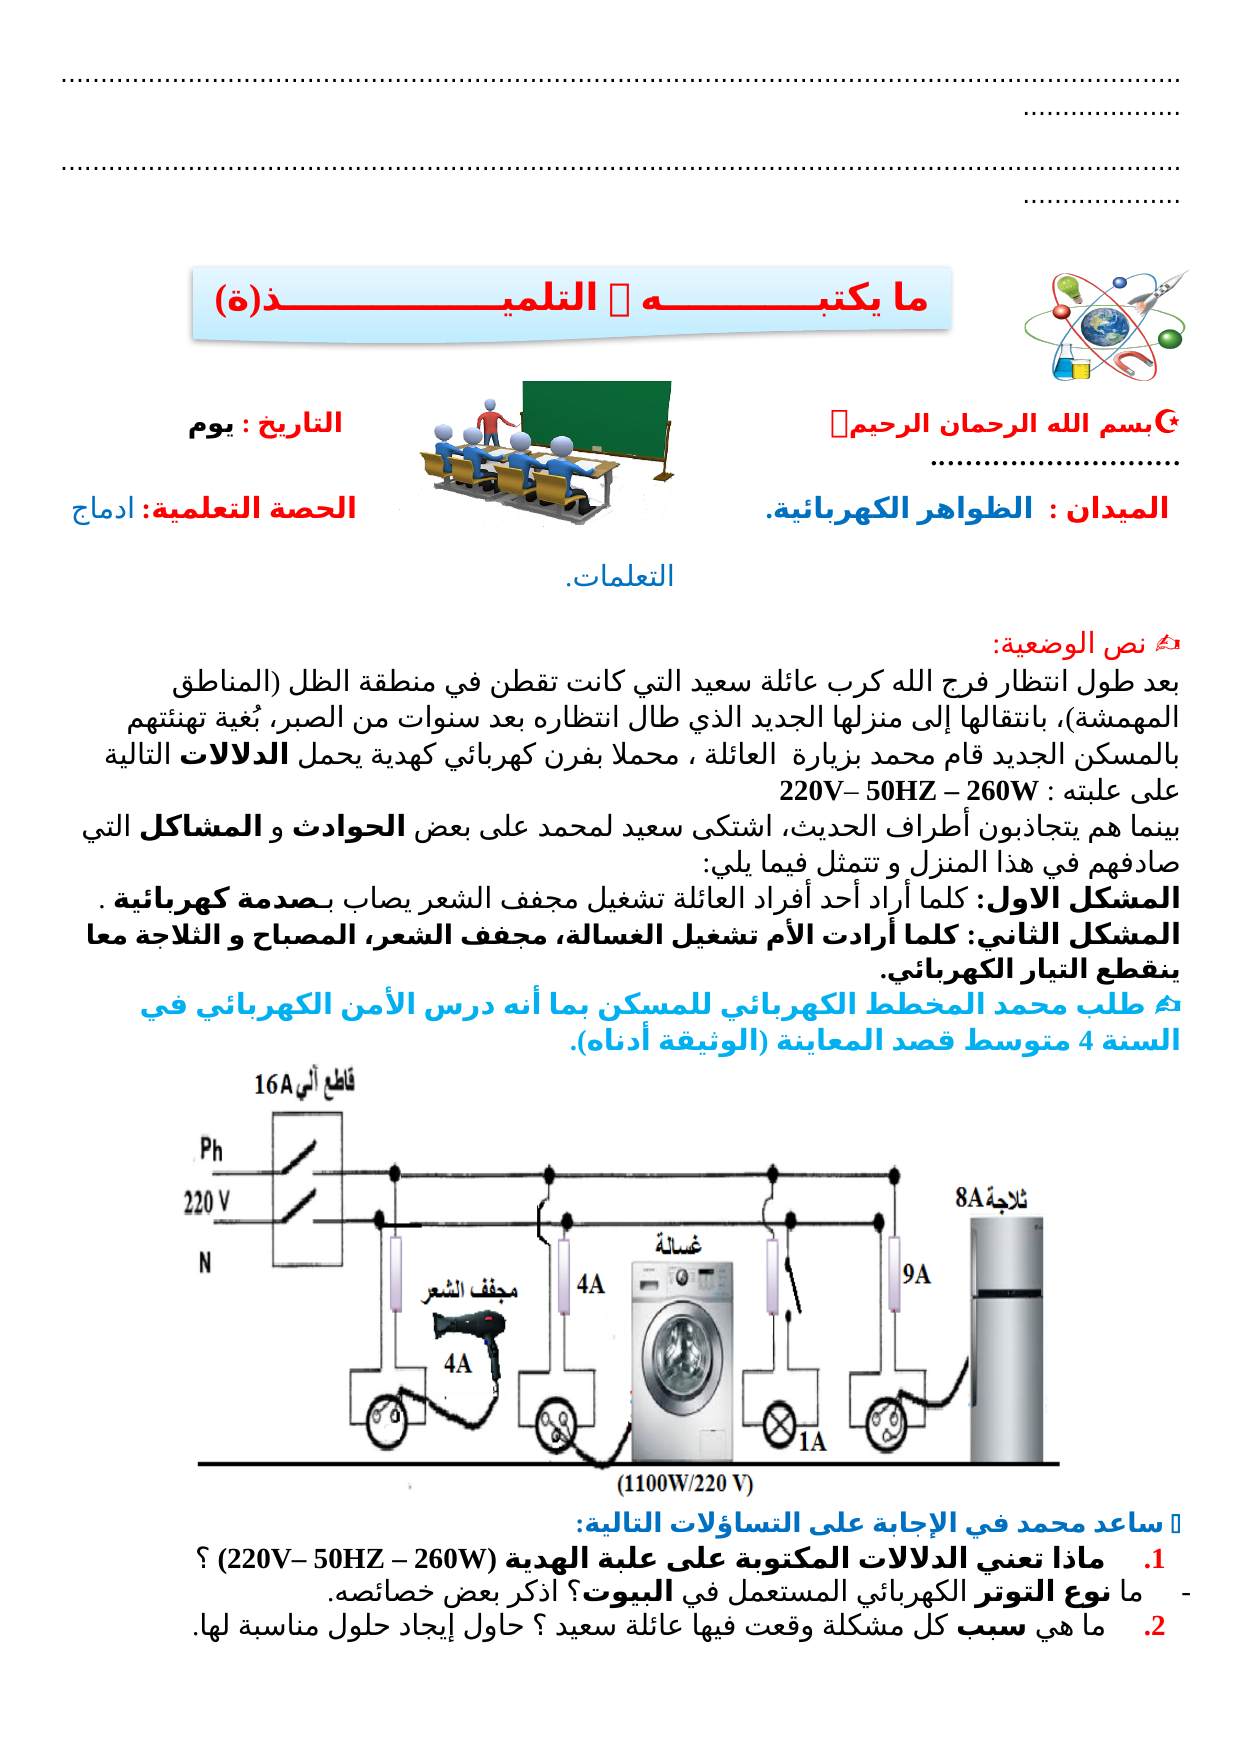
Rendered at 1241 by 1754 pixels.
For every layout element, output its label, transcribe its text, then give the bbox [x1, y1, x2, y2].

list بعد طول انتظار فرج الله كرب عائلة سعيد التي كانت تقطن في منطقة الظل (المناطق المهمشة)، بانتقالها إلى منزلها الجديد الذي طال انتظاره بعد سنوات من الصبر، بُغية تهنئتهم بالمسكن الجديد قام محمد بزيارة العائلة ، محملا بفرن كهربائي كهدية يحمل الدلالات التالية على علبته : 220V– 50HZ – 260W [59, 664, 1181, 806]
picture [399, 362, 694, 534]
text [59, 59, 1181, 122]
list ما نوع التوتر الكهربائي المستعمل في البيوت؟ اذكر بعض خصائصه. [59, 1574, 1181, 1608]
text بسم الله الرحمان الرحيم التاريخ : يوم ………………………. [711, 403, 1181, 471]
text بسم الله الرحمان الرحيم التاريخ : يوم ………………………. [59, 403, 385, 471]
list المشكل الثاني: كلما أرادت الأم تشغيل الغسالة، مجفف الشعر، المصباح و الثلاجة معا ينقطع التيار الكهربائي. [59, 917, 1181, 984]
picture [177, 1059, 1063, 1504]
list المشكل الاول: كلما أراد أحد أفراد العائلة تشغيل مجفف الشعر يصاب بـصدمة كهربائية . [59, 881, 1181, 915]
text نص الوضعية: [59, 626, 1181, 659]
list ساعد محمد في الإجابة على التساؤلات التالية: [59, 1507, 1181, 1538]
list طلب محمد المخطط الكهربائي للمسكن بما أنه درس الأمن الكهربائي في السنة 4 متوسط قصد المعاينة (الوثيقة أدناه). [59, 987, 1181, 1057]
text الميدان : الظواهر الكهربائية. الحصة التعلمية: ادماج التعلمات. [59, 492, 1181, 592]
picture [1024, 268, 1191, 381]
list بينما هم يتجاذبون أطراف الحديث، اشتكى سعيد لمحمد على بعض الحوادث و المشاكل التي صادفهم في هذا المنزل و تتمثل فيما يلي: [59, 809, 1181, 879]
list ماذا تعني الدلالات المكتوبة على علبة الهدية (220V– 50HZ – 260W) ؟ [59, 1541, 1144, 1574]
list ما هي سبب كل مشكلة وقعت فيها عائلة سعيد ؟ حاول إيجاد حلول مناسبة لها. [59, 1608, 1144, 1642]
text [59, 147, 1181, 210]
